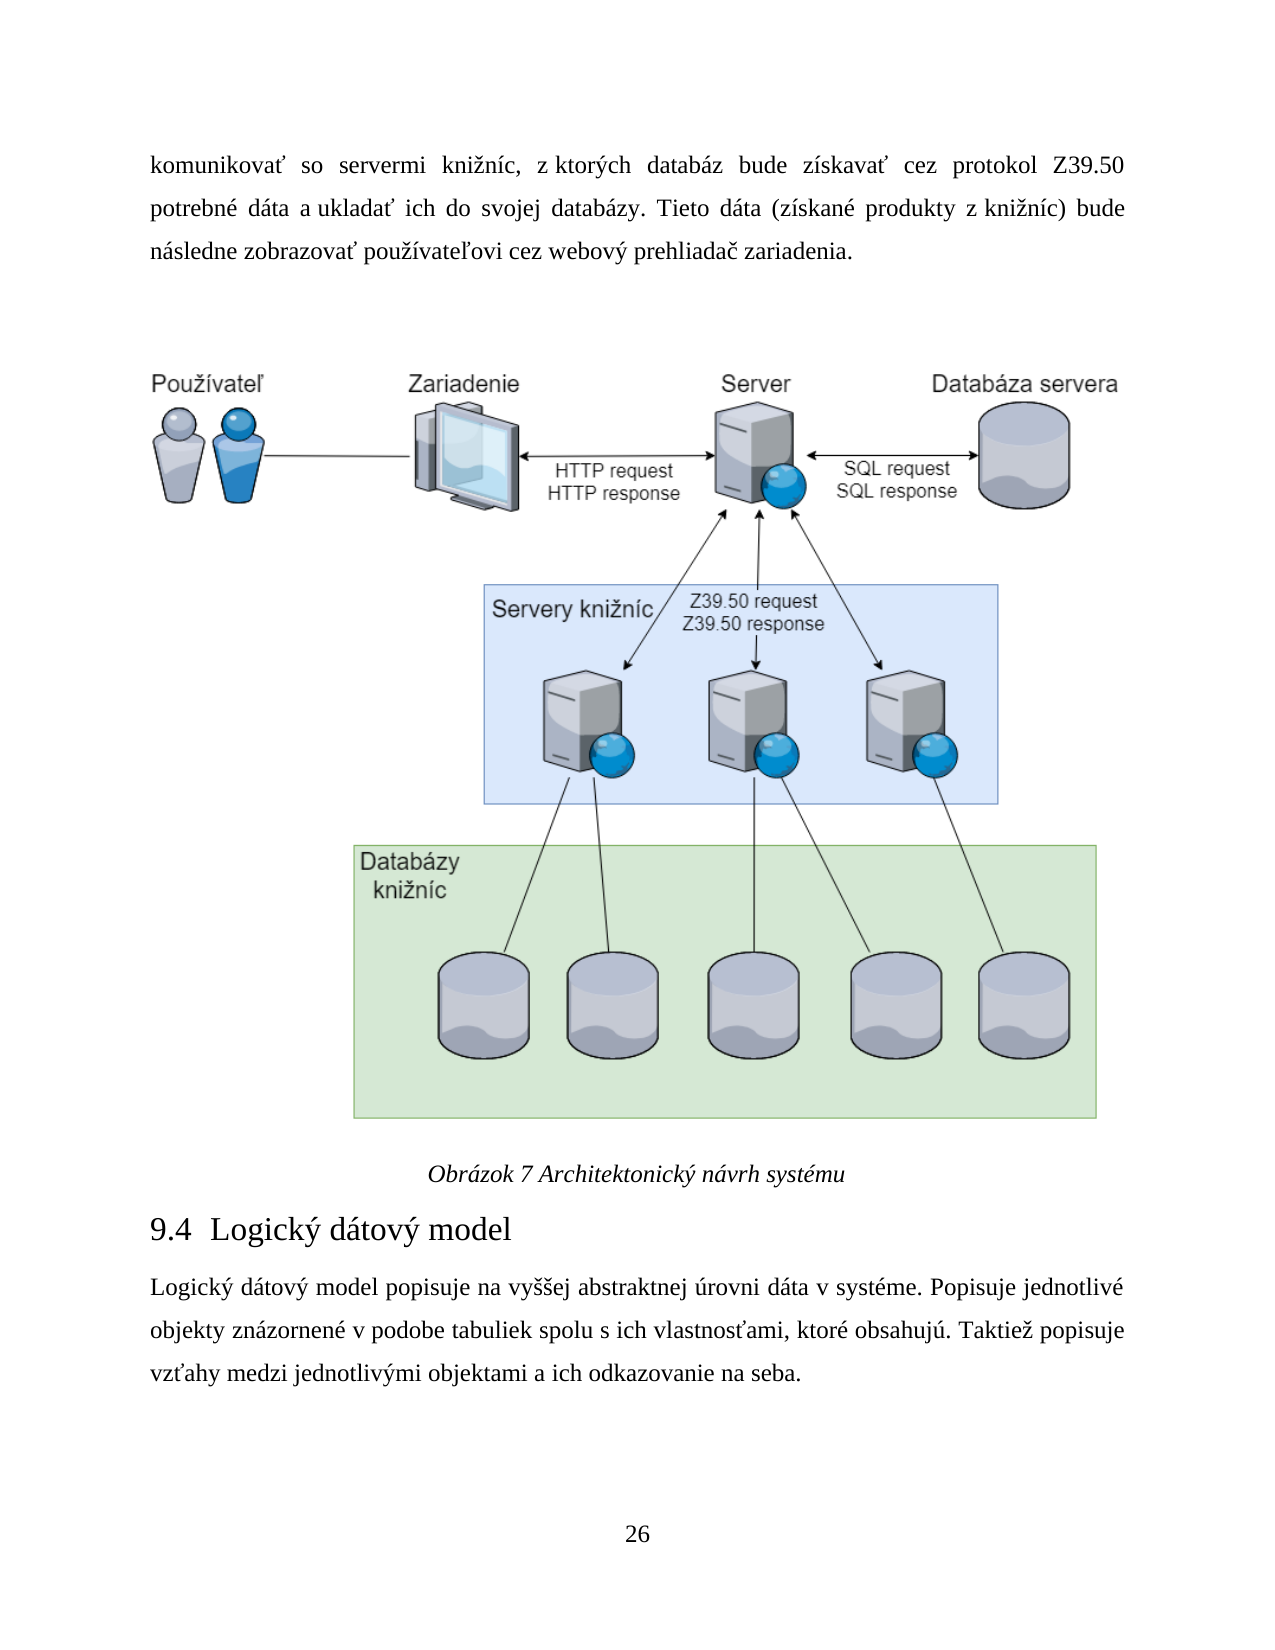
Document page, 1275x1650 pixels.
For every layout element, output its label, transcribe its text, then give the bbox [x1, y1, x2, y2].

text Logický dátový model popisuje na vyššej abstraktnej úrovni dáta v systéme. Popisuje jednotlivé objekty znázornené v podobe tabuliek spolu s ich vlastnosťami, ktoré obsahujú. Taktiež popisuje vzťahy medzi jednotlivými objektami a ich odkazovanie na seba. [150, 1272, 1125, 1387]
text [150, 150, 1125, 265]
picture [150, 372, 1124, 1120]
text Obrázok 7 Architektonický návrh systému [150, 1159, 1125, 1188]
subtitle Logický dátový model [150, 1209, 1125, 1247]
